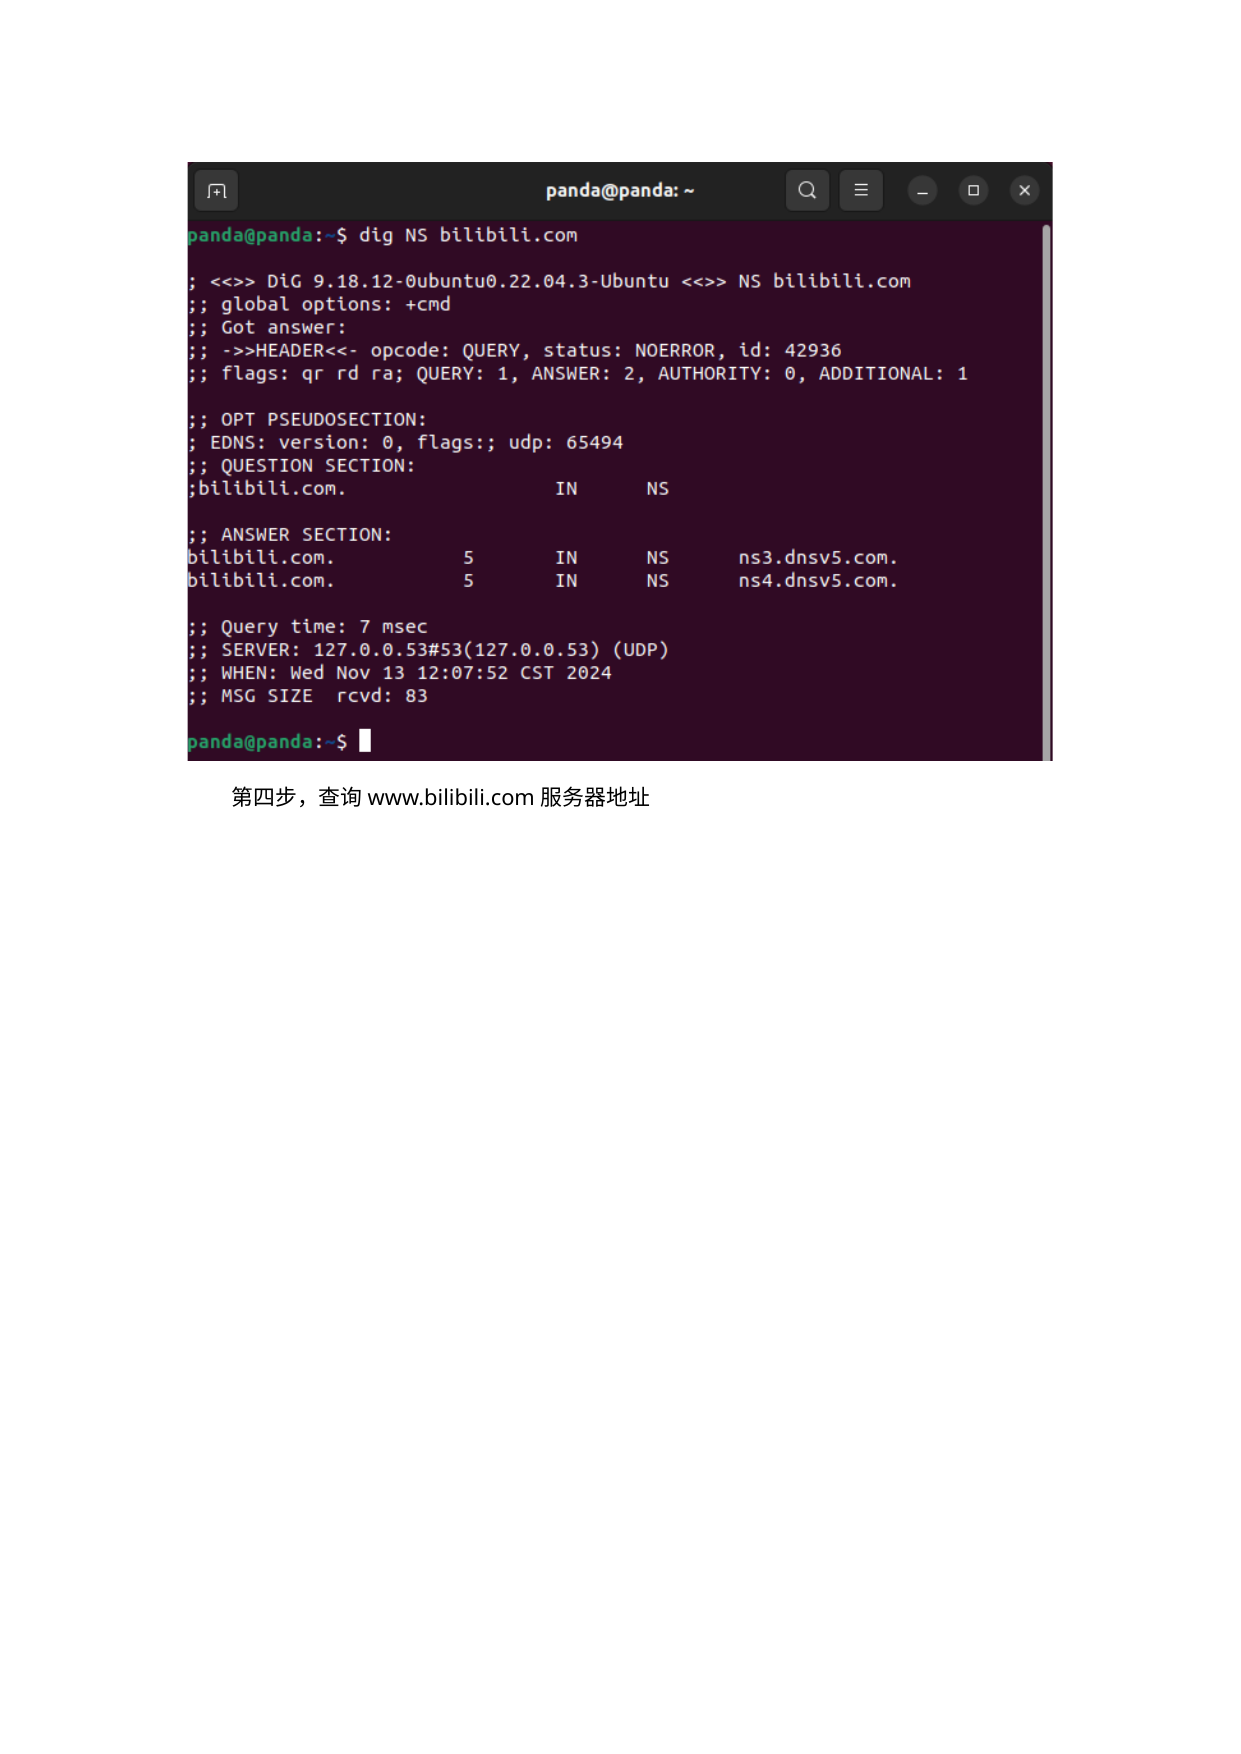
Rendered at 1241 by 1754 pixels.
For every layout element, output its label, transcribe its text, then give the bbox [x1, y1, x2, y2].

picture [187, 162, 1053, 761]
text 第四步，查询 www.bilibili.com 服务器地址 [187, 779, 1053, 812]
